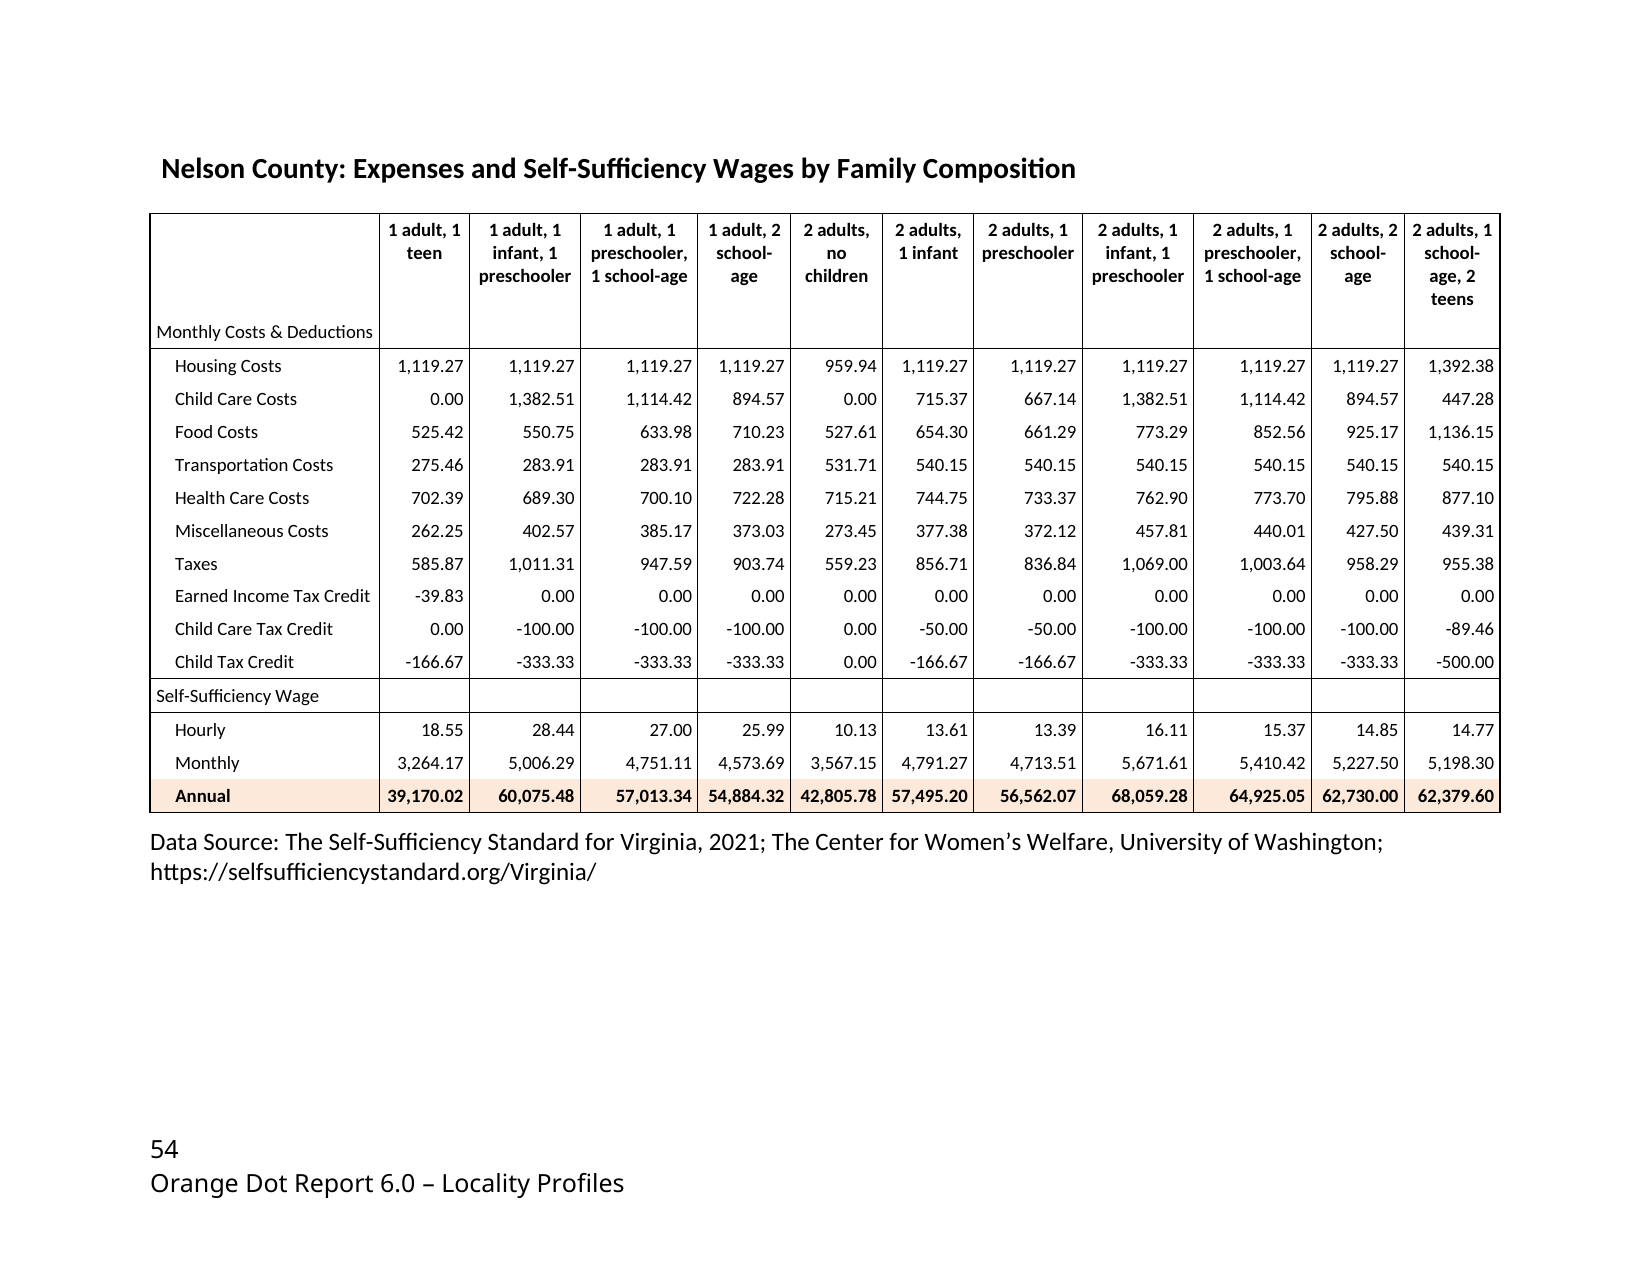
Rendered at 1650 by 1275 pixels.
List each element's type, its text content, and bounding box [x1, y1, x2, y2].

table_cell 852.56 [1194, 415, 1311, 448]
table_cell 0.00 [1312, 580, 1404, 612]
table_cell 550.75 [470, 415, 580, 448]
table_cell 1,119.27 [698, 349, 790, 382]
table_cell -89.46 [1405, 613, 1499, 645]
table_cell 283.91 [581, 448, 697, 481]
table_cell 1,119.27 [581, 349, 697, 382]
table_cell 0.00 [1405, 580, 1499, 612]
table_cell 0.00 [380, 613, 469, 645]
table_cell [581, 679, 697, 712]
table_cell 633.98 [581, 415, 697, 448]
table_cell -500.00 [1405, 645, 1499, 678]
table_cell Annual [151, 779, 379, 812]
table_cell 4,791.27 [883, 746, 973, 779]
table_cell 27.00 [581, 713, 697, 746]
table_cell 773.70 [1194, 481, 1311, 514]
table_cell 2 adults, 1 school-age, 2 teens [1405, 214, 1499, 315]
table_cell 894.57 [698, 382, 790, 415]
table_cell -100.00 [581, 613, 697, 645]
table_cell 262.25 [380, 514, 469, 547]
table_cell -100.00 [1194, 613, 1311, 645]
table_cell 527.61 [791, 415, 882, 448]
table_cell [581, 315, 697, 348]
table_cell 13.39 [974, 713, 1082, 746]
table_cell 1,114.42 [581, 382, 697, 415]
table_cell 1,069.00 [1083, 547, 1193, 579]
table_cell Miscellaneous Costs [151, 514, 379, 547]
table_cell -50.00 [883, 613, 973, 645]
table_cell 0.00 [791, 645, 882, 678]
table_cell [470, 679, 580, 712]
table_cell 439.31 [1405, 514, 1499, 547]
table_cell -100.00 [470, 613, 580, 645]
table_cell [380, 315, 469, 348]
table_cell 1 adult, 1 teen [380, 214, 469, 315]
table_cell 4,751.11 [581, 746, 697, 779]
table_cell -333.33 [1194, 645, 1311, 678]
table_cell 903.74 [698, 547, 790, 579]
table_cell 0.00 [791, 613, 882, 645]
table_cell 559.23 [791, 547, 882, 579]
table_cell 773.29 [1083, 415, 1193, 448]
table_cell 5,410.42 [1194, 746, 1311, 779]
table_header Nelson County: Expenses and Self-Sufficiency Wages by Family Composition [150, 150, 1500, 212]
table_cell 1 adult, 1 infant, 1 preschooler [470, 214, 580, 315]
table_cell 1,382.51 [1083, 382, 1193, 415]
table_cell 275.46 [380, 448, 469, 481]
table_cell 4,573.69 [698, 746, 790, 779]
table_cell 0.00 [791, 580, 882, 612]
table_cell 42,805.78 [791, 779, 882, 812]
table_cell 2 adults, 1 infant, 1 preschooler [1083, 214, 1193, 315]
table_cell -333.33 [698, 645, 790, 678]
table_cell -333.33 [581, 645, 697, 678]
table_cell 710.23 [698, 415, 790, 448]
table_cell 0.00 [791, 382, 882, 415]
table_cell -100.00 [1312, 613, 1404, 645]
table_cell 28.44 [470, 713, 580, 746]
table_cell 1,119.27 [974, 349, 1082, 382]
table_cell 702.39 [380, 481, 469, 514]
table_cell 427.50 [1312, 514, 1404, 547]
table_cell 25.99 [698, 713, 790, 746]
table_cell [1405, 315, 1499, 348]
table_cell 0.00 [470, 580, 580, 612]
table_cell 525.42 [380, 415, 469, 448]
table_cell -166.67 [380, 645, 469, 678]
table_cell 54,884.32 [698, 779, 790, 812]
table_cell 16.11 [1083, 713, 1193, 746]
table_cell 1 adult, 1 preschooler, 1 school-age [581, 214, 697, 315]
table_cell Monthly [151, 746, 379, 779]
table_cell 1,119.27 [470, 349, 580, 382]
table_cell 540.15 [1083, 448, 1193, 481]
table_cell -333.33 [1312, 645, 1404, 678]
table_cell [1083, 315, 1193, 348]
table_cell 0.00 [581, 580, 697, 612]
table_cell 1,382.51 [470, 382, 580, 415]
table_cell 385.17 [581, 514, 697, 547]
table_cell [470, 315, 580, 348]
table_cell [883, 315, 973, 348]
table_cell Child Care Costs [151, 382, 379, 415]
table_cell 57,495.20 [883, 779, 973, 812]
table_cell [151, 214, 379, 315]
table_cell 2 adults, 1 infant [883, 214, 973, 315]
table_cell [1194, 679, 1311, 712]
table_cell Self-Sufficiency Wage [151, 679, 379, 712]
table_cell -100.00 [1083, 613, 1193, 645]
table_cell 856.71 [883, 547, 973, 579]
table_cell 1 adult, 2 school-age [698, 214, 790, 315]
table_cell 0.00 [380, 382, 469, 415]
table_cell 744.75 [883, 481, 973, 514]
table_cell -166.67 [974, 645, 1082, 678]
table_cell 273.45 [791, 514, 882, 547]
table_cell -100.00 [698, 613, 790, 645]
table_cell 700.10 [581, 481, 697, 514]
table_cell 715.21 [791, 481, 882, 514]
table_cell [698, 315, 790, 348]
table_cell Earned Income Tax Credit [151, 580, 379, 612]
table_cell 1,119.27 [883, 349, 973, 382]
table_cell 1,136.15 [1405, 415, 1499, 448]
table_cell [698, 679, 790, 712]
table_cell 283.91 [698, 448, 790, 481]
table_cell 667.14 [974, 382, 1082, 415]
table_cell [1083, 679, 1193, 712]
table_cell 2 adults, no children [791, 214, 882, 315]
table_cell -333.33 [470, 645, 580, 678]
table_cell 5,198.30 [1405, 746, 1499, 779]
table_cell -39.83 [380, 580, 469, 612]
table_cell Monthly Costs & Deductions [151, 315, 379, 348]
table_cell 56,562.07 [974, 779, 1082, 812]
table_cell Housing Costs [151, 349, 379, 382]
table_cell 959.94 [791, 349, 882, 382]
table_cell 0.00 [1194, 580, 1311, 612]
table_cell [791, 679, 882, 712]
table_cell Health Care Costs [151, 481, 379, 514]
table_cell 958.29 [1312, 547, 1404, 579]
table_cell 689.30 [470, 481, 580, 514]
table_cell 18.55 [380, 713, 469, 746]
table_cell 283.91 [470, 448, 580, 481]
table_cell 585.87 [380, 547, 469, 579]
table_cell -333.33 [1083, 645, 1193, 678]
table_cell 540.15 [974, 448, 1082, 481]
table_cell Taxes [151, 547, 379, 579]
table_cell [1312, 679, 1404, 712]
table_cell 377.38 [883, 514, 973, 547]
table_cell Child Care Tax Credit [151, 613, 379, 645]
table_cell 1,119.27 [1194, 349, 1311, 382]
table_cell 531.71 [791, 448, 882, 481]
table_cell 540.15 [1312, 448, 1404, 481]
table_cell 14.77 [1405, 713, 1499, 746]
table_cell 1,119.27 [380, 349, 469, 382]
table_cell 2 adults, 1 preschooler, 1 school-age [1194, 214, 1311, 315]
table_cell 722.28 [698, 481, 790, 514]
table_cell [974, 315, 1082, 348]
table_cell [380, 679, 469, 712]
table_cell 447.28 [1405, 382, 1499, 415]
table_cell 733.37 [974, 481, 1082, 514]
table_cell 540.15 [1194, 448, 1311, 481]
table_cell 1,392.38 [1405, 349, 1499, 382]
table_cell 3,264.17 [380, 746, 469, 779]
table_cell 62,379.60 [1405, 779, 1499, 812]
table_cell 39,170.02 [380, 779, 469, 812]
table_cell Child Tax Credit [151, 645, 379, 678]
table_cell 1,119.27 [1083, 349, 1193, 382]
table_cell 762.90 [1083, 481, 1193, 514]
table_cell 661.29 [974, 415, 1082, 448]
table_cell 13.61 [883, 713, 973, 746]
table_cell 440.01 [1194, 514, 1311, 547]
table_cell [1405, 679, 1499, 712]
table_cell [791, 315, 882, 348]
table_cell -166.67 [883, 645, 973, 678]
table_cell 0.00 [883, 580, 973, 612]
table_cell 1,011.31 [470, 547, 580, 579]
table_cell 64,925.05 [1194, 779, 1311, 812]
table_cell 15.37 [1194, 713, 1311, 746]
table_cell 1,003.64 [1194, 547, 1311, 579]
table_cell 836.84 [974, 547, 1082, 579]
table_cell 373.03 [698, 514, 790, 547]
table_cell 0.00 [974, 580, 1082, 612]
table_cell 0.00 [1083, 580, 1193, 612]
table_cell 68,059.28 [1083, 779, 1193, 812]
table_cell 5,671.61 [1083, 746, 1193, 779]
table_cell 1,114.42 [1194, 382, 1311, 415]
table_cell 947.59 [581, 547, 697, 579]
table_cell 3,567.15 [791, 746, 882, 779]
table_cell 372.12 [974, 514, 1082, 547]
table_cell 457.81 [1083, 514, 1193, 547]
table_cell 14.85 [1312, 713, 1404, 746]
text Data Source: The Self-Sufficiency Standard for Virginia, 2021; The Center for Women’s Welfare, University of Washington; https://selfsufficiencystandard.org/Virginia/ [150, 826, 1500, 887]
table_cell 4,713.51 [974, 746, 1082, 779]
table_cell 5,227.50 [1312, 746, 1404, 779]
table_cell Hourly [151, 713, 379, 746]
table_cell [1312, 315, 1404, 348]
table_cell 894.57 [1312, 382, 1404, 415]
table_cell Food Costs [151, 415, 379, 448]
table_cell 877.10 [1405, 481, 1499, 514]
table_cell -50.00 [974, 613, 1082, 645]
table_cell 10.13 [791, 713, 882, 746]
table_cell Transportation Costs [151, 448, 379, 481]
table_cell 795.88 [1312, 481, 1404, 514]
table_cell 5,006.29 [470, 746, 580, 779]
table_cell [1194, 315, 1311, 348]
table_cell 654.30 [883, 415, 973, 448]
table_cell 2 adults, 2 school-age [1312, 214, 1404, 315]
table_cell [974, 679, 1082, 712]
table_cell 540.15 [1405, 448, 1499, 481]
table_cell [883, 679, 973, 712]
table_cell 2 adults, 1 preschooler [974, 214, 1082, 315]
table_cell 0.00 [698, 580, 790, 612]
table_cell 60,075.48 [470, 779, 580, 812]
table_cell 715.37 [883, 382, 973, 415]
table_cell 925.17 [1312, 415, 1404, 448]
table_cell 62,730.00 [1312, 779, 1404, 812]
table_cell 540.15 [883, 448, 973, 481]
table_cell 57,013.34 [581, 779, 697, 812]
table_cell 1,119.27 [1312, 349, 1404, 382]
table_cell 955.38 [1405, 547, 1499, 579]
table_cell 402.57 [470, 514, 580, 547]
